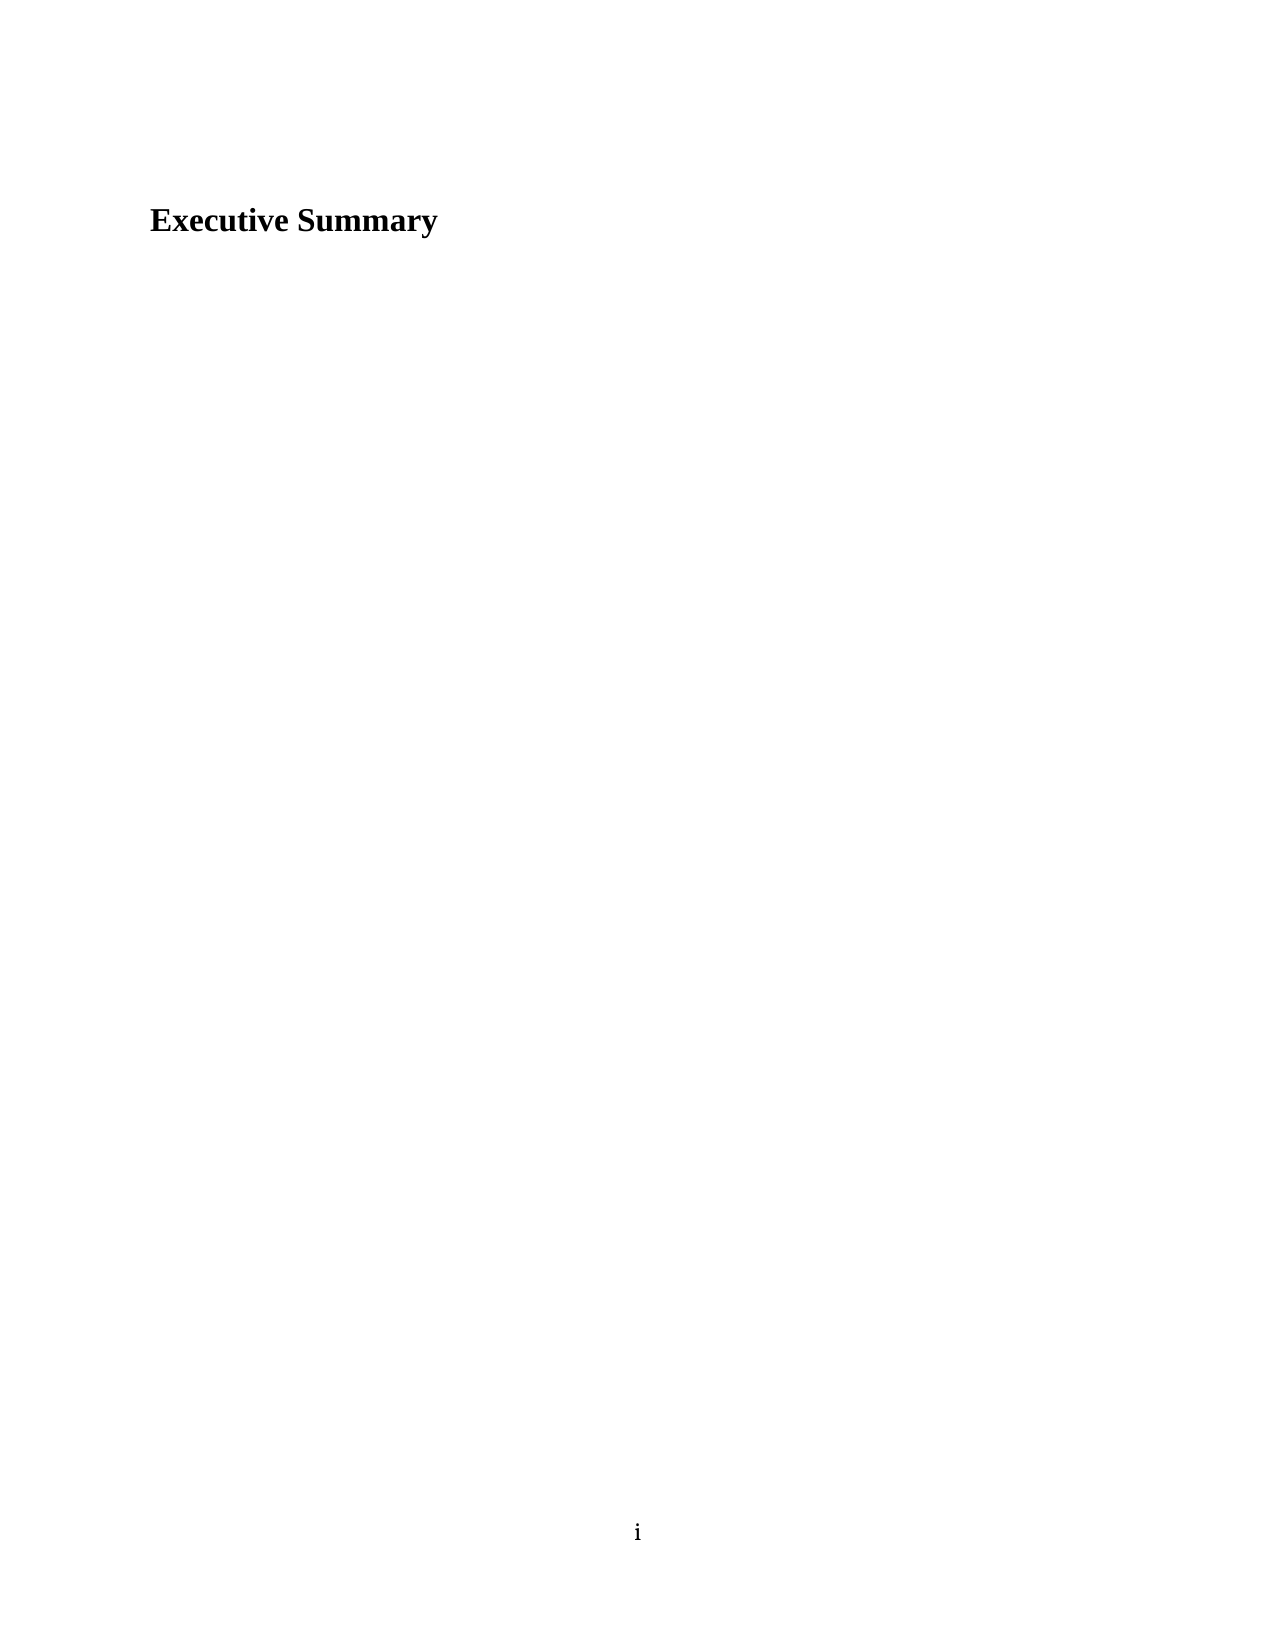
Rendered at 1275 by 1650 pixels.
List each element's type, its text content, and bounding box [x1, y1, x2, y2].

subtitle Executive Summary [150, 200, 1125, 238]
